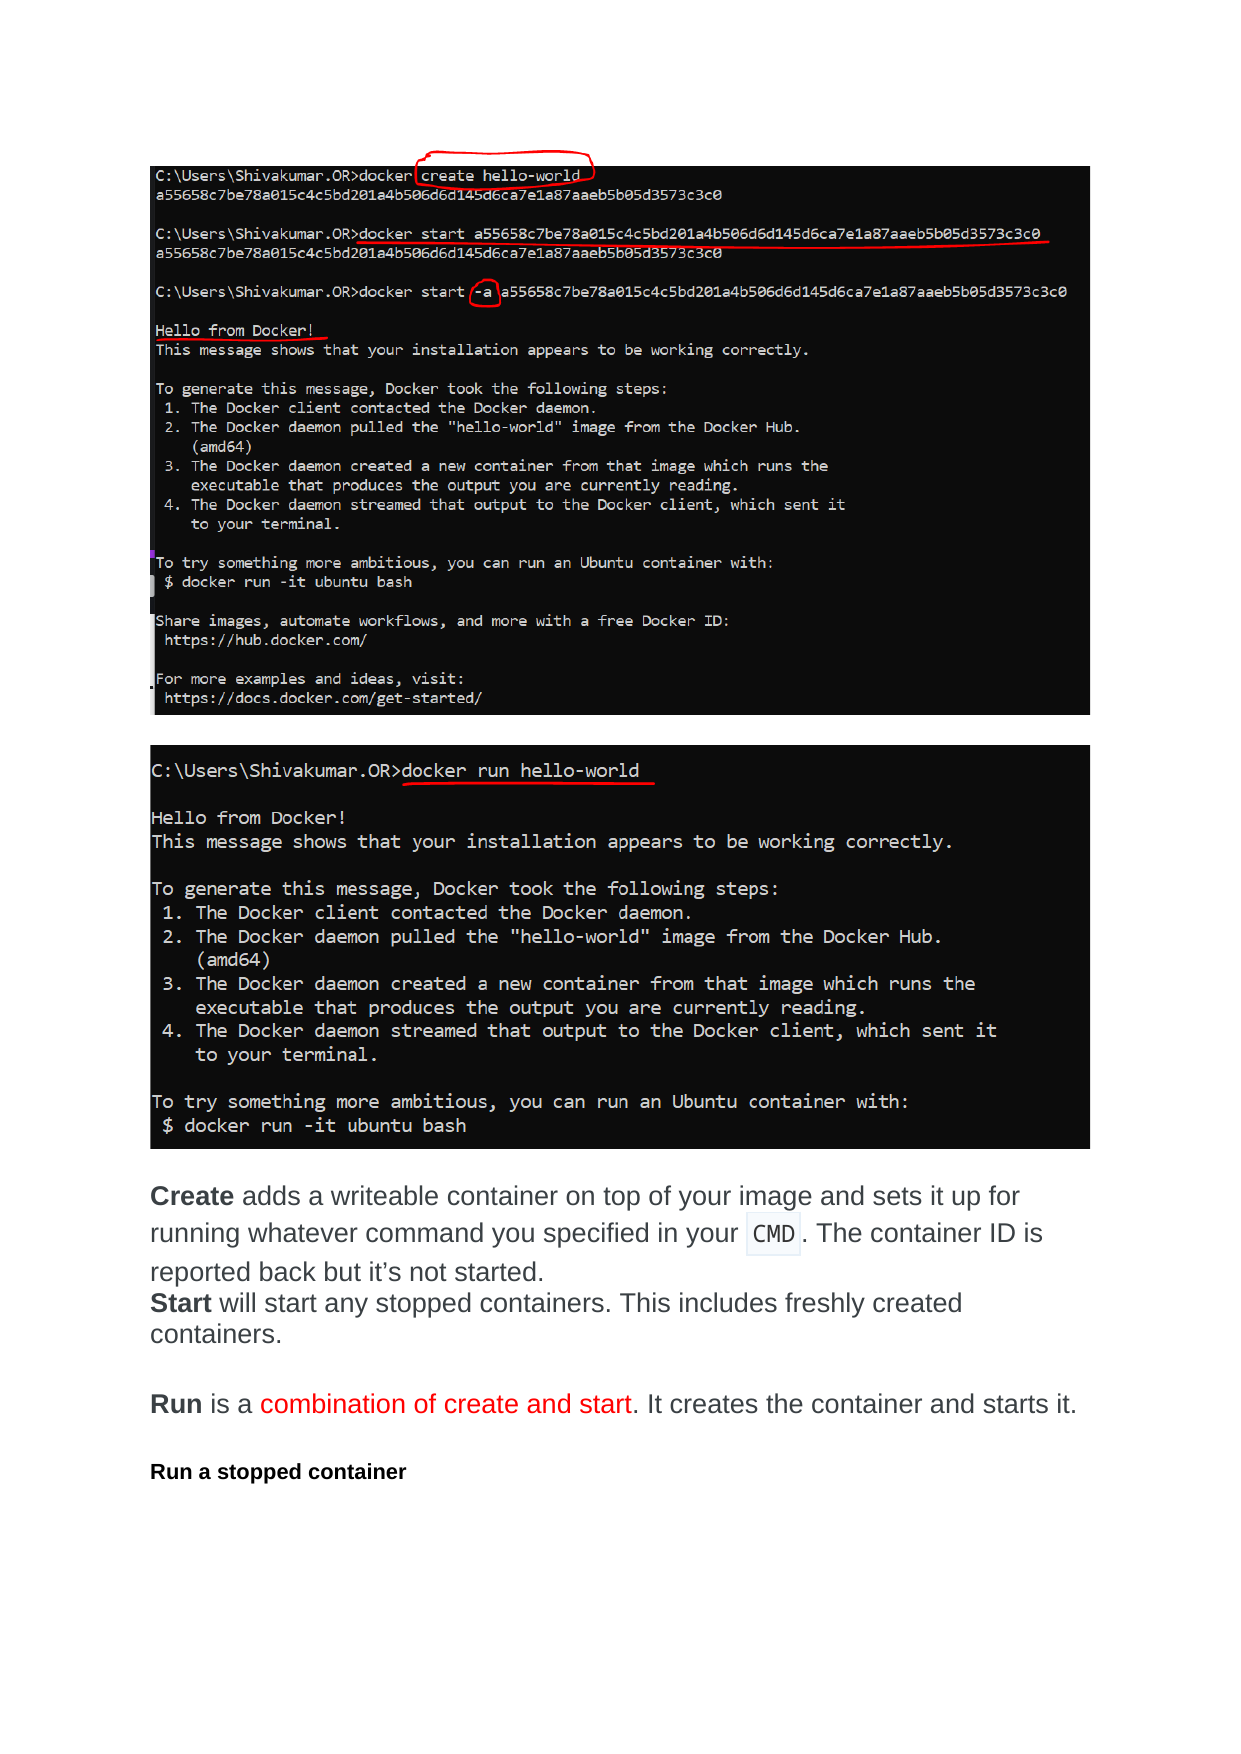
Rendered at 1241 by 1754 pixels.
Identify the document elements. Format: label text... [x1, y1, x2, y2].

picture [150, 745, 1091, 1149]
picture [150, 150, 1091, 715]
text Run a stopped container [150, 1459, 1090, 1484]
text Create adds a writeable container on top of your image and sets it up for running whatever command you specified in your CMD. The container ID is reported back but it’s not started. [150, 1180, 1090, 1287]
text Start will start any stopped containers. This includes freshly created containers. [150, 1287, 1090, 1349]
text Run is a combination of create and start. It creates the container and starts it. [150, 1388, 1090, 1420]
